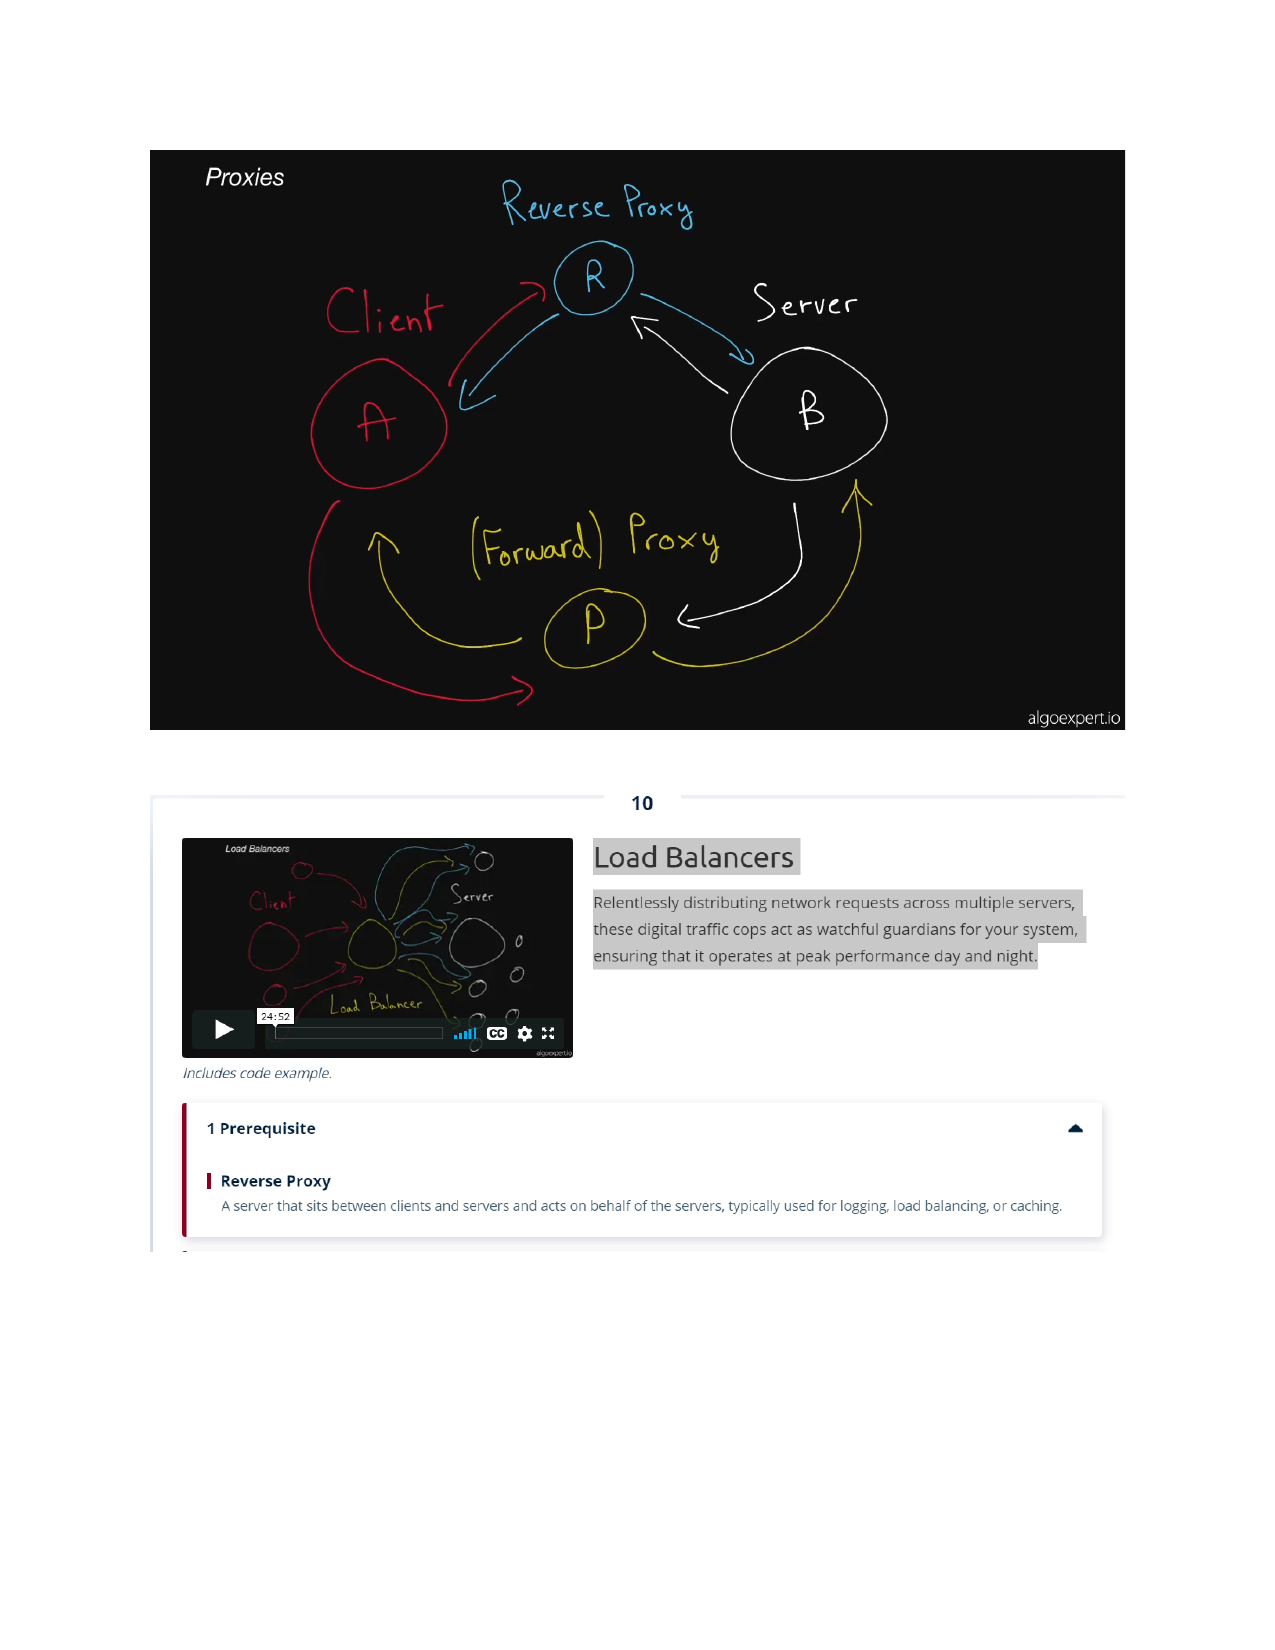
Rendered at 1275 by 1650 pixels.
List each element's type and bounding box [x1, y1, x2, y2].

picture [150, 795, 1125, 1252]
picture [150, 150, 1125, 730]
